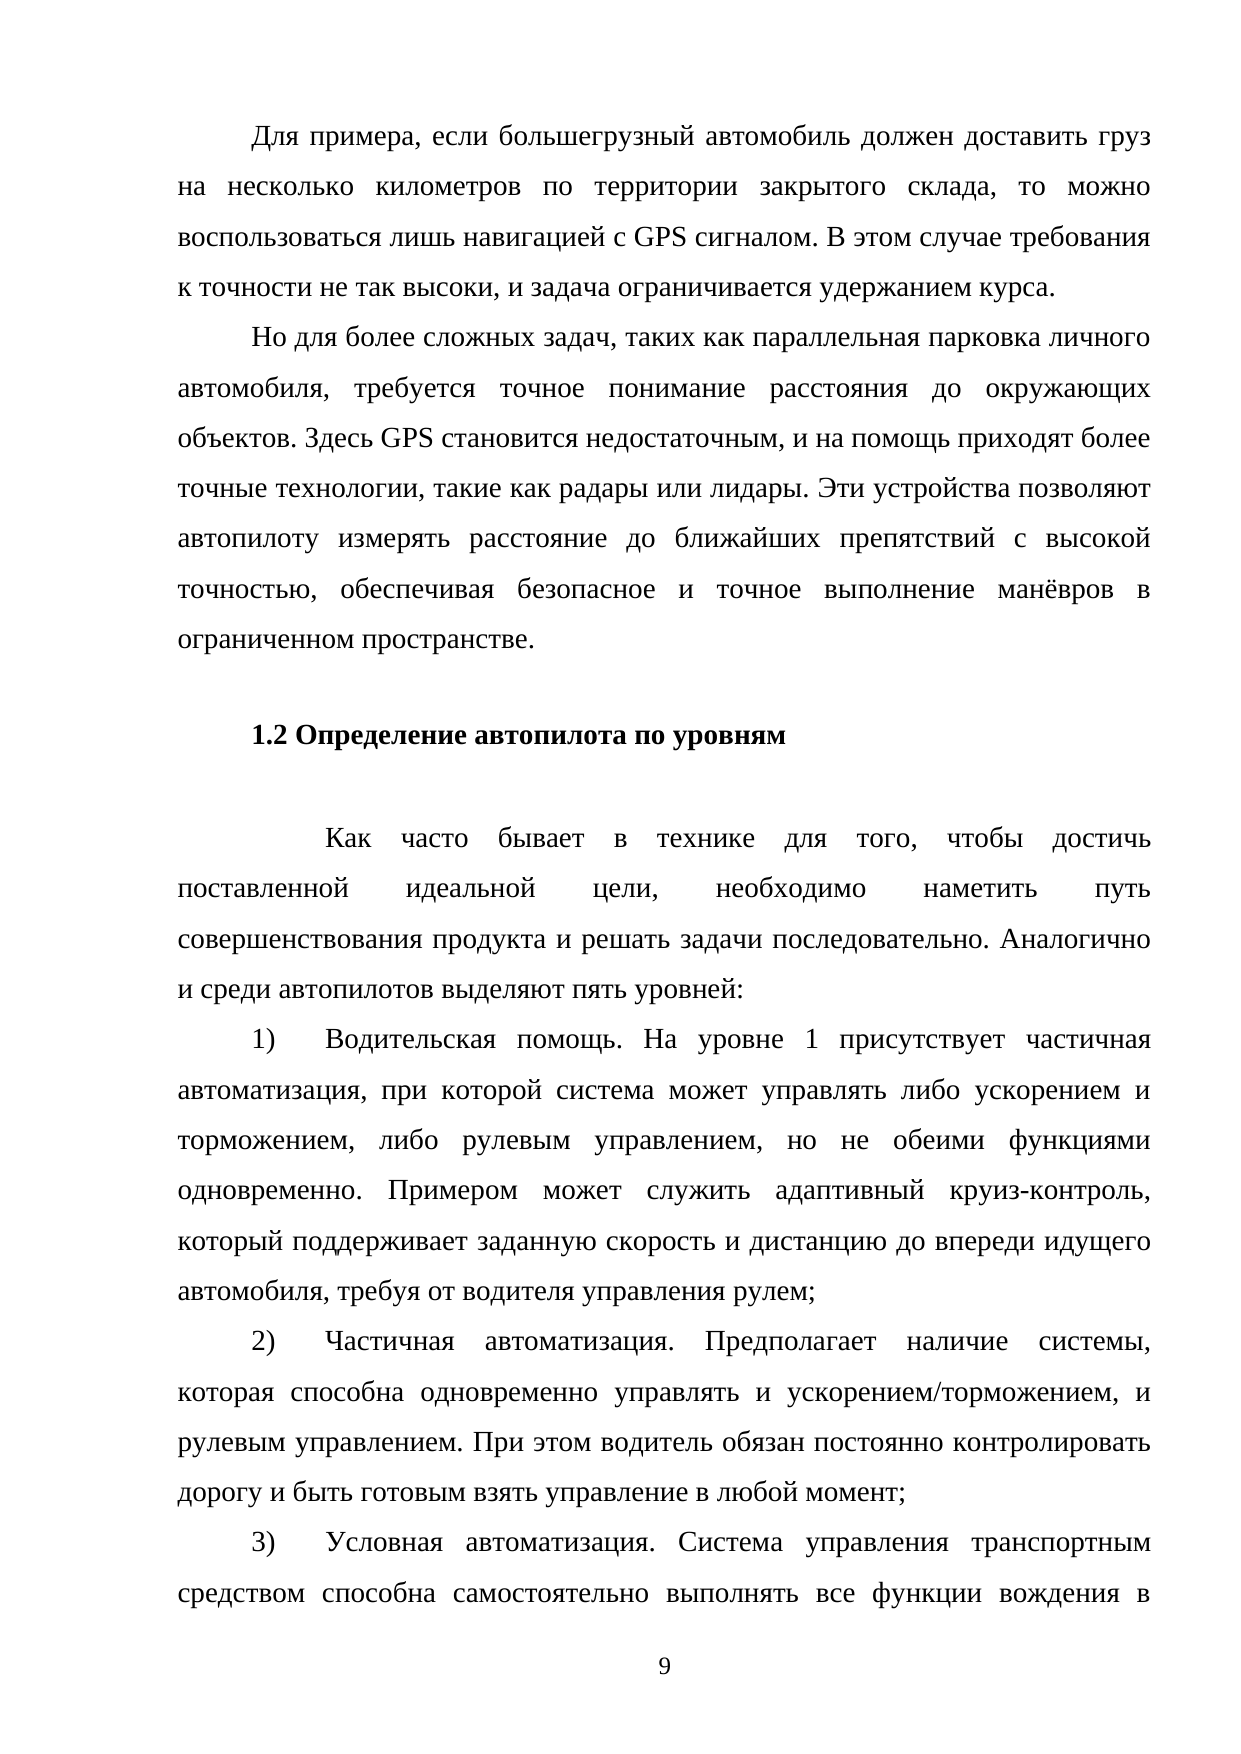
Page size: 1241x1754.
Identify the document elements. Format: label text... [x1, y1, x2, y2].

text Но для более сложных задач, таких как параллельная парковка личного автомобиля, требуется точное понимание расстояния до окружающих объектов. Здесь GPS становится недостаточным, и на помощь приходят более точные технологии, такие как радары или лидары. Эти устройства позволяют автопилоту измерять расстояние до ближайших препятствий с высокой точностью, обеспечивая безопасное и точное выполнение манёвров в ограниченном пространстве. [177, 319, 1152, 655]
list Частичная автоматизация. Предполагает наличие системы, которая способна одновременно управлять и ускорением/торможением, и рулевым управлением. При этом водитель обязан постоянно контролировать дорогу и быть готовым взять управление в любой момент; [177, 1323, 1152, 1508]
text Как часто бывает в технике для того, чтобы достичь поставленной идеальной цели, необходимо наметить путь совершенствования продукта и решать задачи последовательно. Аналогично и среди автопилотов выделяют пять уровней: [177, 820, 1152, 1005]
subtitle 1.2 Определение автопилота по уровням [177, 717, 1152, 751]
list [177, 1524, 1152, 1608]
list Водительская помощь. На уровне 1 присутствует частичная автоматизация, при которой система может управлять либо ускорением и торможением, либо рулевым управлением, но не обеими функциями одновременно. Примером может служить адаптивный круиз-контроль, который поддерживает заданную скорость и дистанцию до впереди идущего автомобиля, требуя от водителя управления рулем; [177, 1021, 1152, 1307]
text Для примера, если большегрузный автомобиль должен доставить груз на несколько километров по территории закрытого склада, то можно воспользоваться лишь навигацией с GPS сигналом. В этом случае требования к точности не так высоки, и задача ограничивается удержанием курса. [177, 118, 1152, 303]
